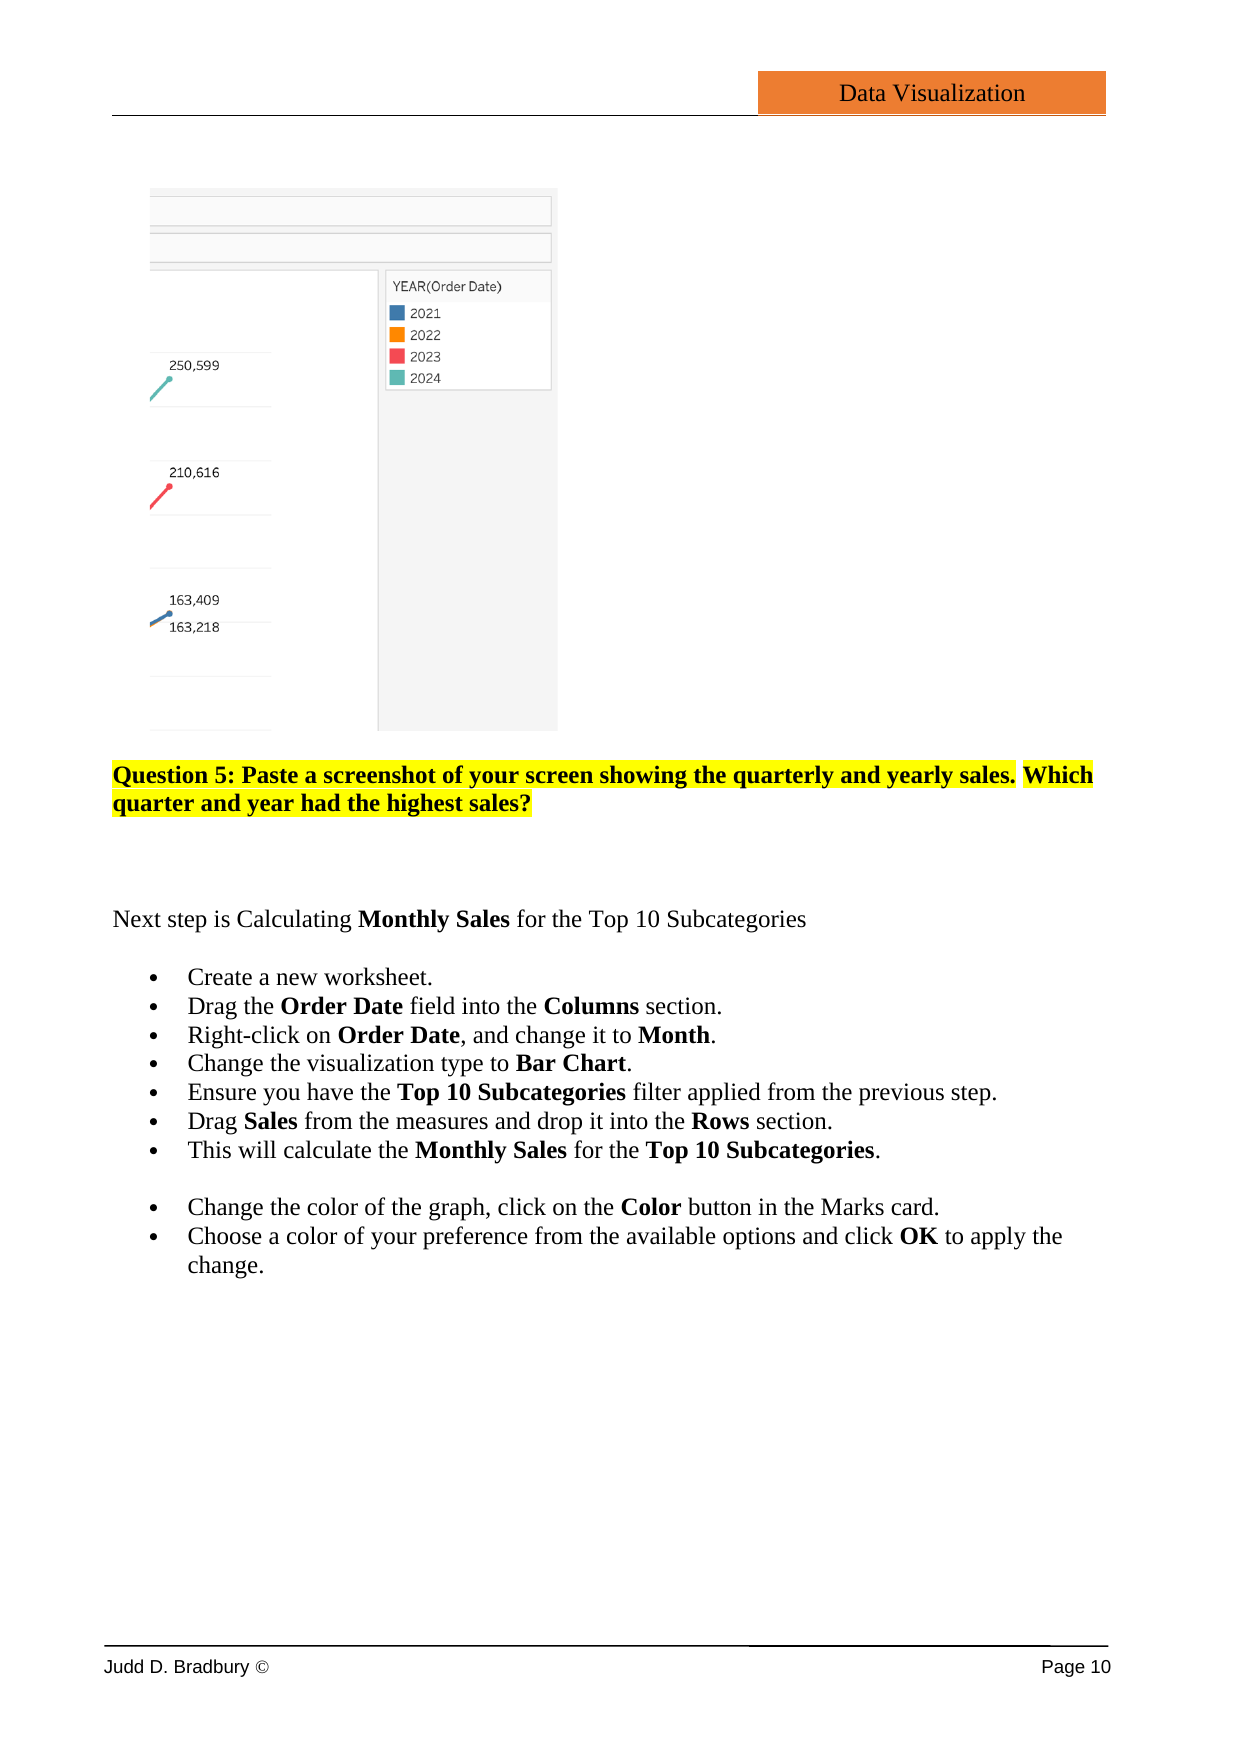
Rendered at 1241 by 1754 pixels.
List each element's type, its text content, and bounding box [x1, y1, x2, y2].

list Choose a color of your preference from the available options and click OK to apply the change. [150, 1221, 1106, 1278]
list Change the color of the graph, click on the Color button in the Marks card. [150, 1192, 1106, 1221]
picture [149, 188, 558, 731]
text Question 5: Paste a screenshot of your screen showing the quarterly and yearly sales. Which quarter and year had the highest sales? [112, 760, 1106, 817]
list This will calculate the Monthly Sales for the Top 10 Subcategories. [150, 1135, 1106, 1192]
list Ensure you have the Top 10 Subcategories filter applied from the previous step. [150, 1077, 1106, 1106]
list Create a new worksheet. [150, 962, 1106, 991]
list Change the visualization type to Bar Chart. [150, 1048, 1106, 1077]
list Drag the Order Date field into the Columns section. [150, 991, 1106, 1020]
list Drag Sales from the measures and drop it into the Rows section. [150, 1106, 1106, 1135]
list Right-click on Order Date, and change it to Month. [150, 1020, 1106, 1048]
text Next step is Calculating Monthly Sales for the Top 10 Subcategories [112, 904, 1106, 933]
